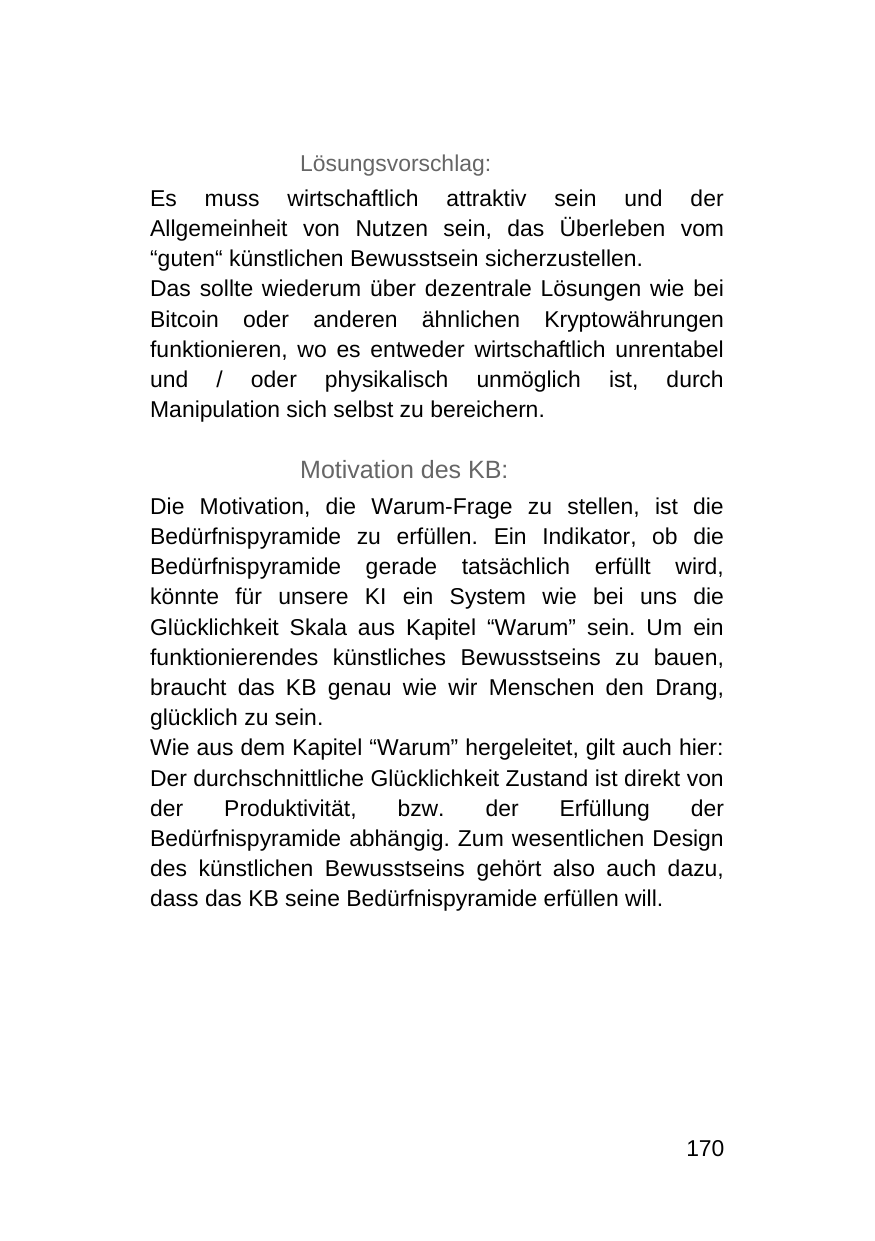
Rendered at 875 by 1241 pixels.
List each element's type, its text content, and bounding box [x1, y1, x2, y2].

text Das sollte wiederum über dezentrale Lösungen wie bei Bitcoin oder anderen ähnlichen Kryptowährungen funktionieren, wo es entweder wirtschaftlich unrentabel und / oder physikalisch unmöglich ist, durch Manipulation sich selbst zu bereichern. [150, 275, 724, 422]
text Es muss wirtschaftlich attraktiv sein und der Allgemeinheit von Nutzen sein, das Überleben vom “guten“ künstlichen Bewusstsein sicherzustellen. [150, 185, 724, 271]
text Wie aus dem Kapitel “Warum” hergeleitet, gilt auch hier: Der durchschnittliche Glücklichkeit Zustand ist direkt von der Produktivität, bzw. der Erfüllung der Bedürfnispyramide abhängig. Zum wesentlichen Design des künstlichen Bewusstseins gehört also auch dazu, dass das KB seine Bedürfnispyramide erfüllen will. [150, 734, 724, 912]
subtitle Motivation des KB: [225, 456, 724, 484]
text Die Motivation, die Warum-Frage zu stellen, ist die Bedürfnispyramide zu erfüllen. Ein Indikator, ob die Bedürfnispyramide gerade tatsächlich erfüllt wird, könnte für unsere KI ein System wie bei uns die Glücklichkeit Skala aus Kapitel “Warum” sein. Um ein funktionierendes künstliches Bewusstseins zu bauen, braucht das KB genau wie wir Menschen den Drang, glücklich zu sein. [150, 493, 724, 730]
subtitle Lösungsvorschlag: [300, 150, 724, 176]
